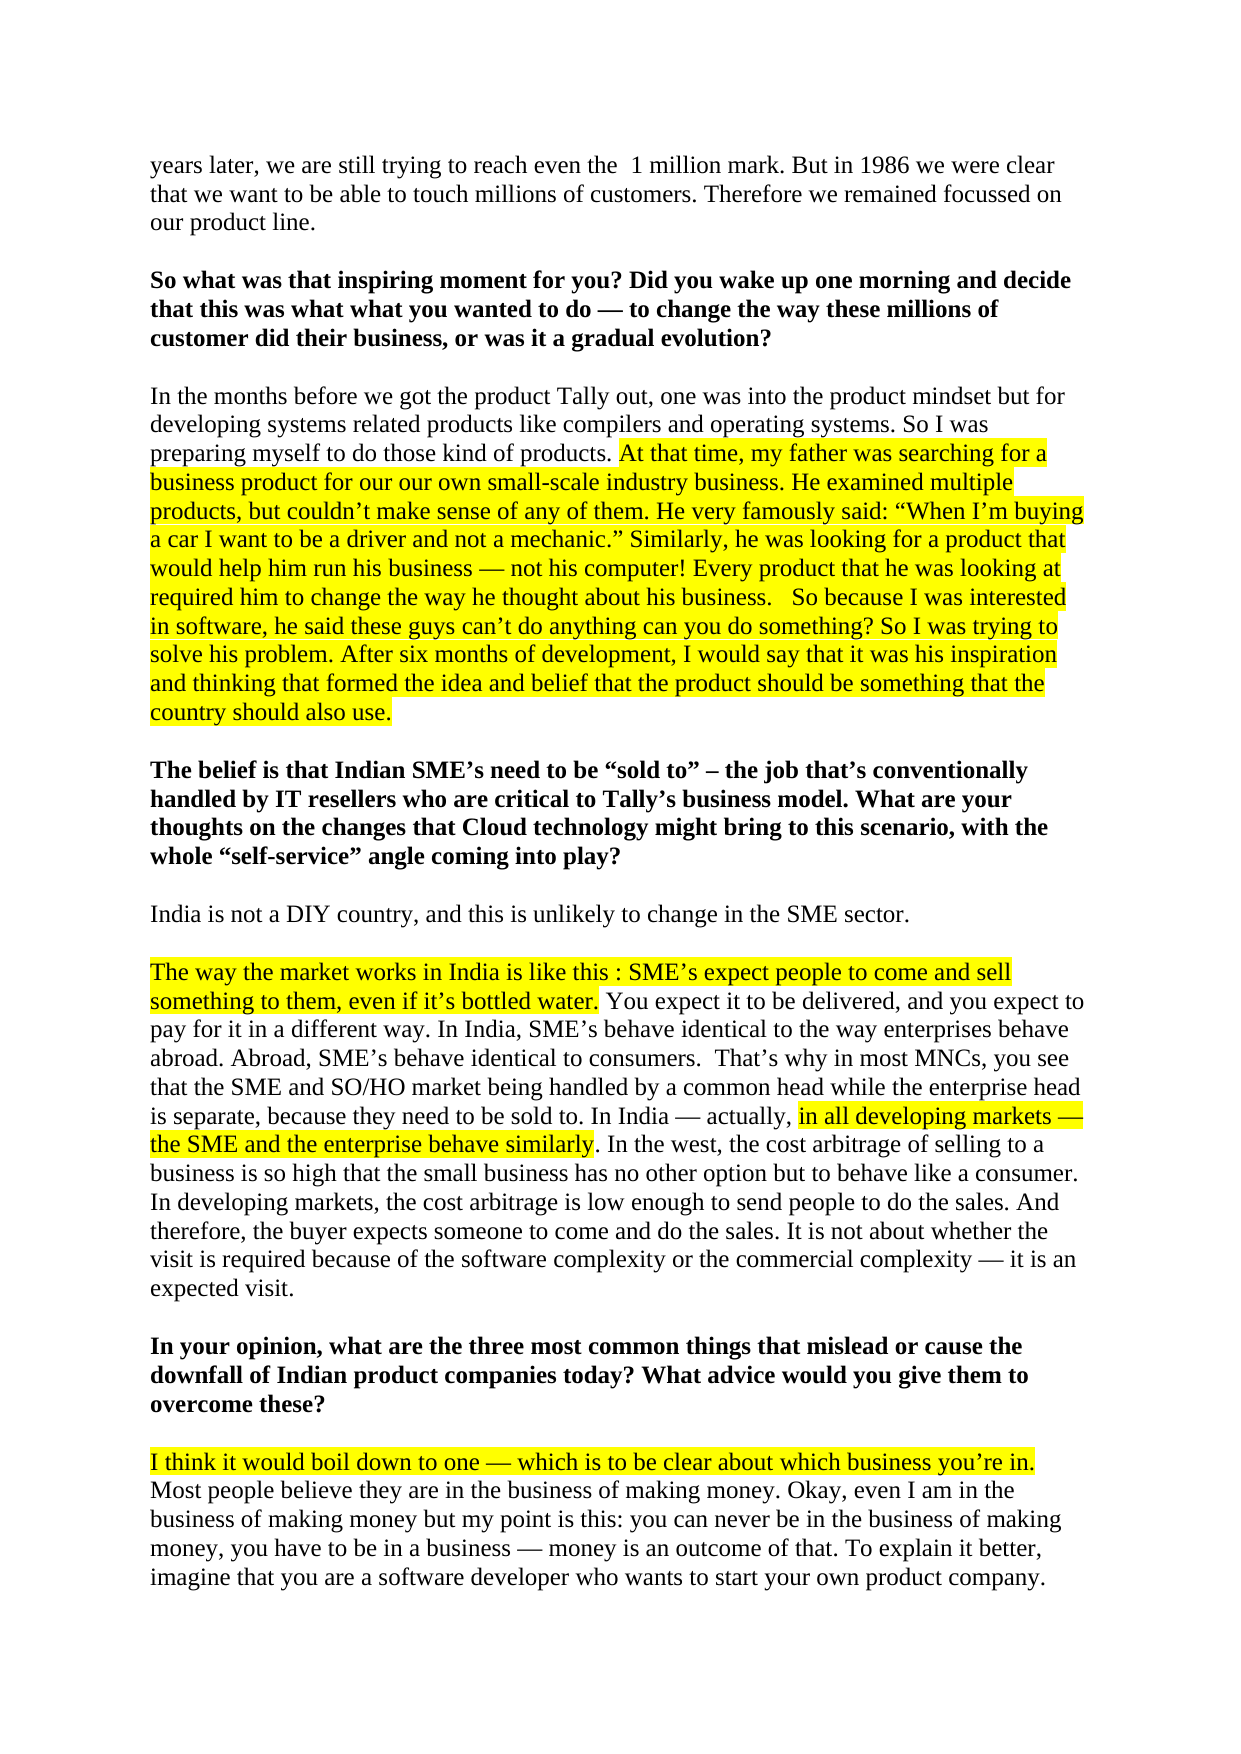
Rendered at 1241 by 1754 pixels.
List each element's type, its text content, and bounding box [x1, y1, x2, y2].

text So what was that inspiring moment for you? Did you wake up one morning and decide that this was what what you wanted to do — to change the way these millions of customer did their business, or was it a gradual evolution? [150, 265, 1090, 352]
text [150, 150, 1090, 236]
text The belief is that Indian SME’s need to be “sold to” – the job that’s conventionally handled by IT resellers who are critical to Tally’s business model. What are your thoughts on the changes that Cloud technology might bring to this scenario, with the whole “self-service” angle coming into play? [150, 755, 1090, 870]
text India is not a DIY country, and this is unlikely to change in the SME sector. [150, 899, 1090, 928]
text In your opinion, what are the three most common things that mislead or cause the downfall of Indian product companies today? What advice would you give them to overcome these? [150, 1331, 1090, 1417]
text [150, 1447, 1090, 1590]
text In the months before we got the product Tally out, one was into the product mindset but for developing systems related products like compilers and operating systems. So I was preparing myself to do those kind of products. At that time, my father was searching for a business product for our our own small-scale industry business. He examined multiple products, but couldn’t make sense of any of them. He very famously said: “When I’m buying a car I want to be a driver and not a mechanic.” Similarly, he was looking for a product that would help him run his business — not his computer! Every product that he was looking at required him to change the way he thought about his business. So because I was interested in software, he said these guys can’t do anything can you do something? So I was trying to solve his problem. After six months of development, I would say that it was his inspiration and thinking that formed the idea and belief that the product should be something that the country should also use. [150, 381, 1090, 726]
text The way the market works in India is like this : SME’s expect people to come and sell something to them, even if it’s bottled water. You expect it to be delivered, and you expect to pay for it in a different way. In India, SME’s behave identical to the way enterprises behave abroad. Abroad, SME’s behave identical to consumers. That’s why in most MNCs, you see that the SME and SO/HO market being handled by a common head while the enterprise head is separate, because they need to be sold to. In India — actually, in all developing markets — the SME and the enterprise behave similarly. In the west, the cost arbitrage of selling to a business is so high that the small business has no other option but to behave like a consumer. In developing markets, the cost arbitrage is low enough to send people to do the sales. And therefore, the buyer expects someone to come and do the sales. It is not about whether the visit is required because of the software complexity or the commercial complexity — it is an expected visit. [150, 957, 1090, 1302]
